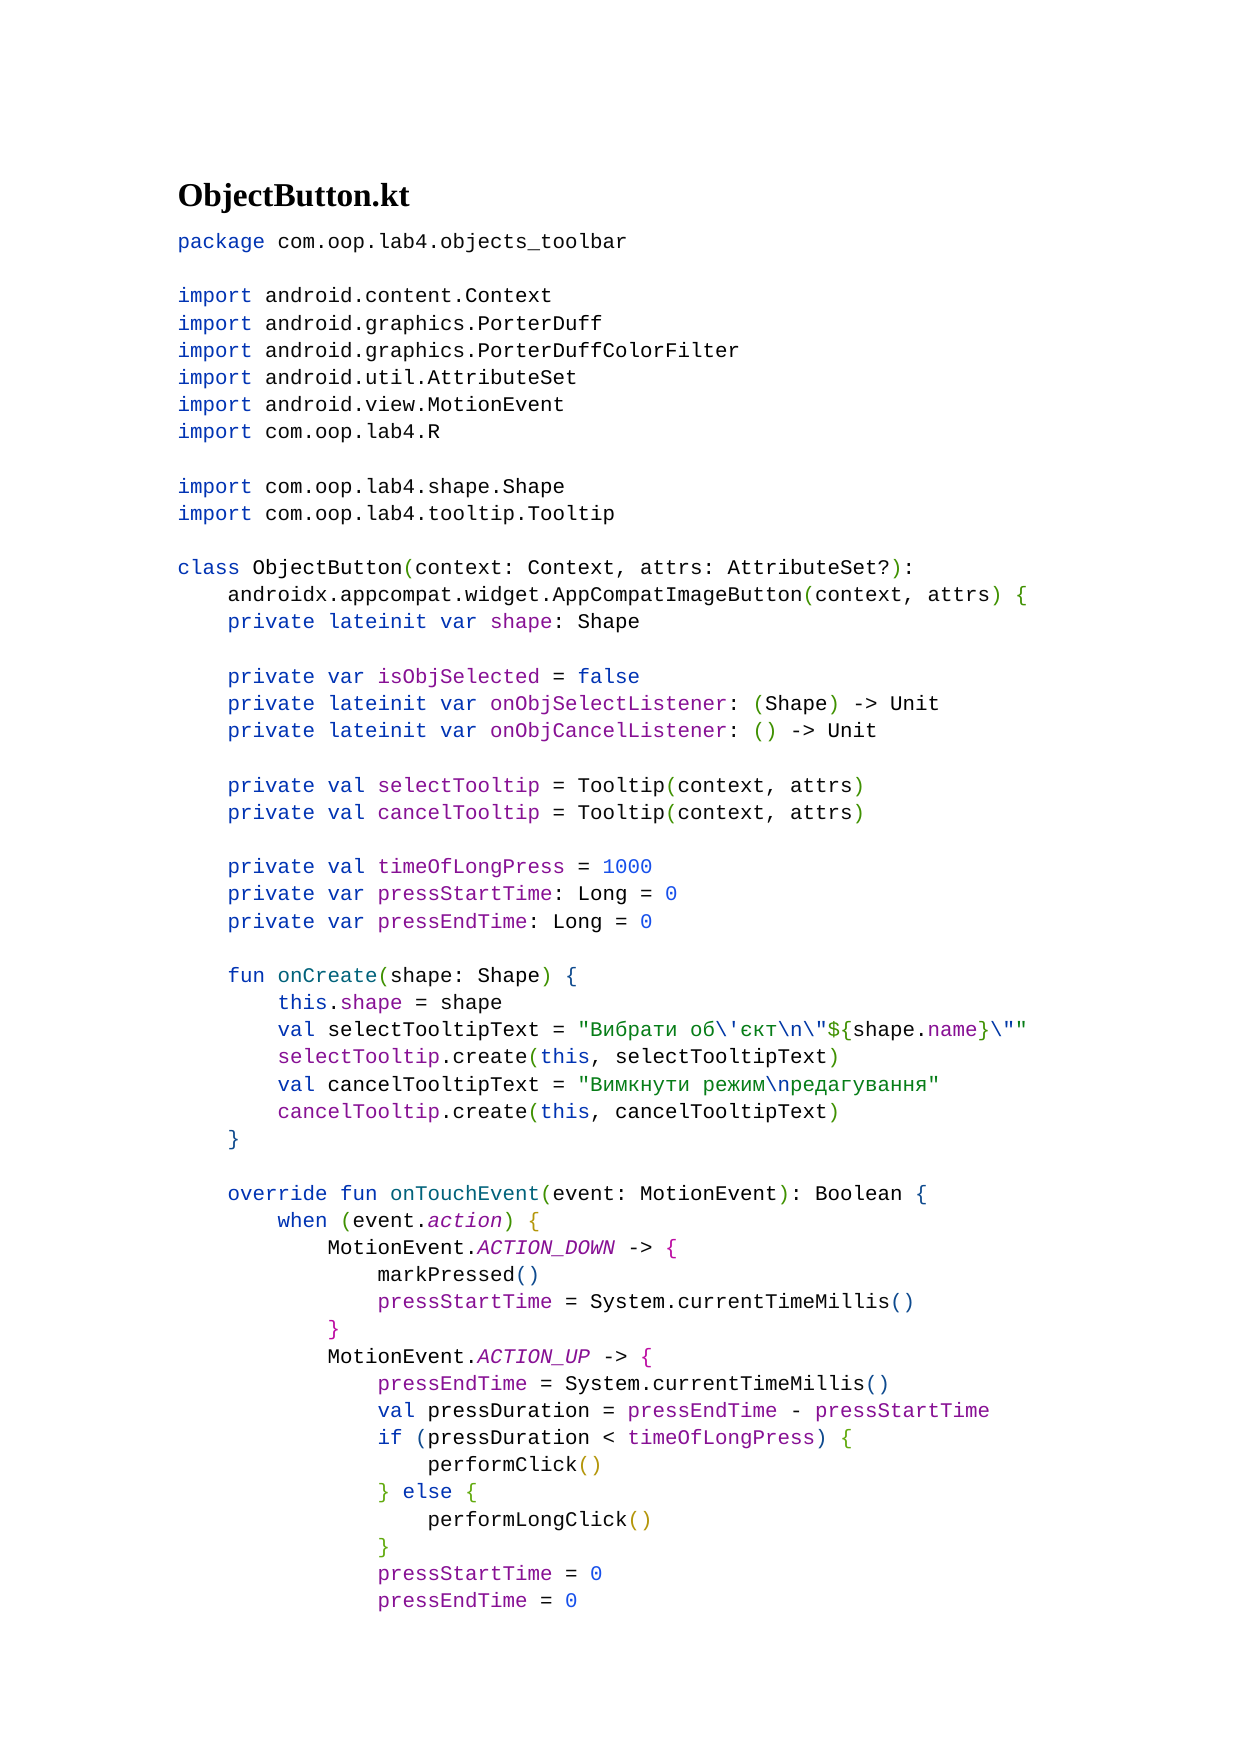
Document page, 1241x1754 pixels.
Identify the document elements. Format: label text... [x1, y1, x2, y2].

text package com.oop.lab4.objects_toolbar import android.content.Context import android.graphics.PorterDuff import android.graphics.PorterDuffColorFilter import android.util.AttributeSet import android.view.MotionEvent import com.oop.lab4.R [177, 231, 1152, 445]
text import com.oop.lab4.shape.Shape import com.oop.lab4.tooltip.Tooltip [177, 448, 1152, 526]
text private val selectTooltip = Tooltip(context, attrs) private val cancelTooltip = Tooltip(context, attrs) [177, 747, 1152, 826]
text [177, 1155, 1152, 1614]
text private var isObjSelected = false private lateinit var onObjSelectListener: (Shape) -> Unit private lateinit var onObjCancelListener: () -> Unit [177, 639, 1152, 744]
text fun onCreate(shape: Shape) { this.shape = shape val selectTooltipText = "Вибрати об\'єкт\n\"${shape.name}\"" selectTooltip.create(this, selectTooltipText) val cancelTooltipText = "Вимкнути режим\nредагування" cancelTooltip.create(this, cancelTooltipText) } [177, 938, 1152, 1152]
text ObjectButton.kt [177, 175, 1152, 213]
text private val timeOfLongPress = 1000 private var pressStartTime: Long = 0 private var pressEndTime: Long = 0 [177, 829, 1152, 934]
text class ObjectButton(context: Context, attrs: AttributeSet?): androidx.appcompat.widget.AppCompatImageButton(context, attrs) { private lateinit var shape: Shape [177, 530, 1152, 635]
